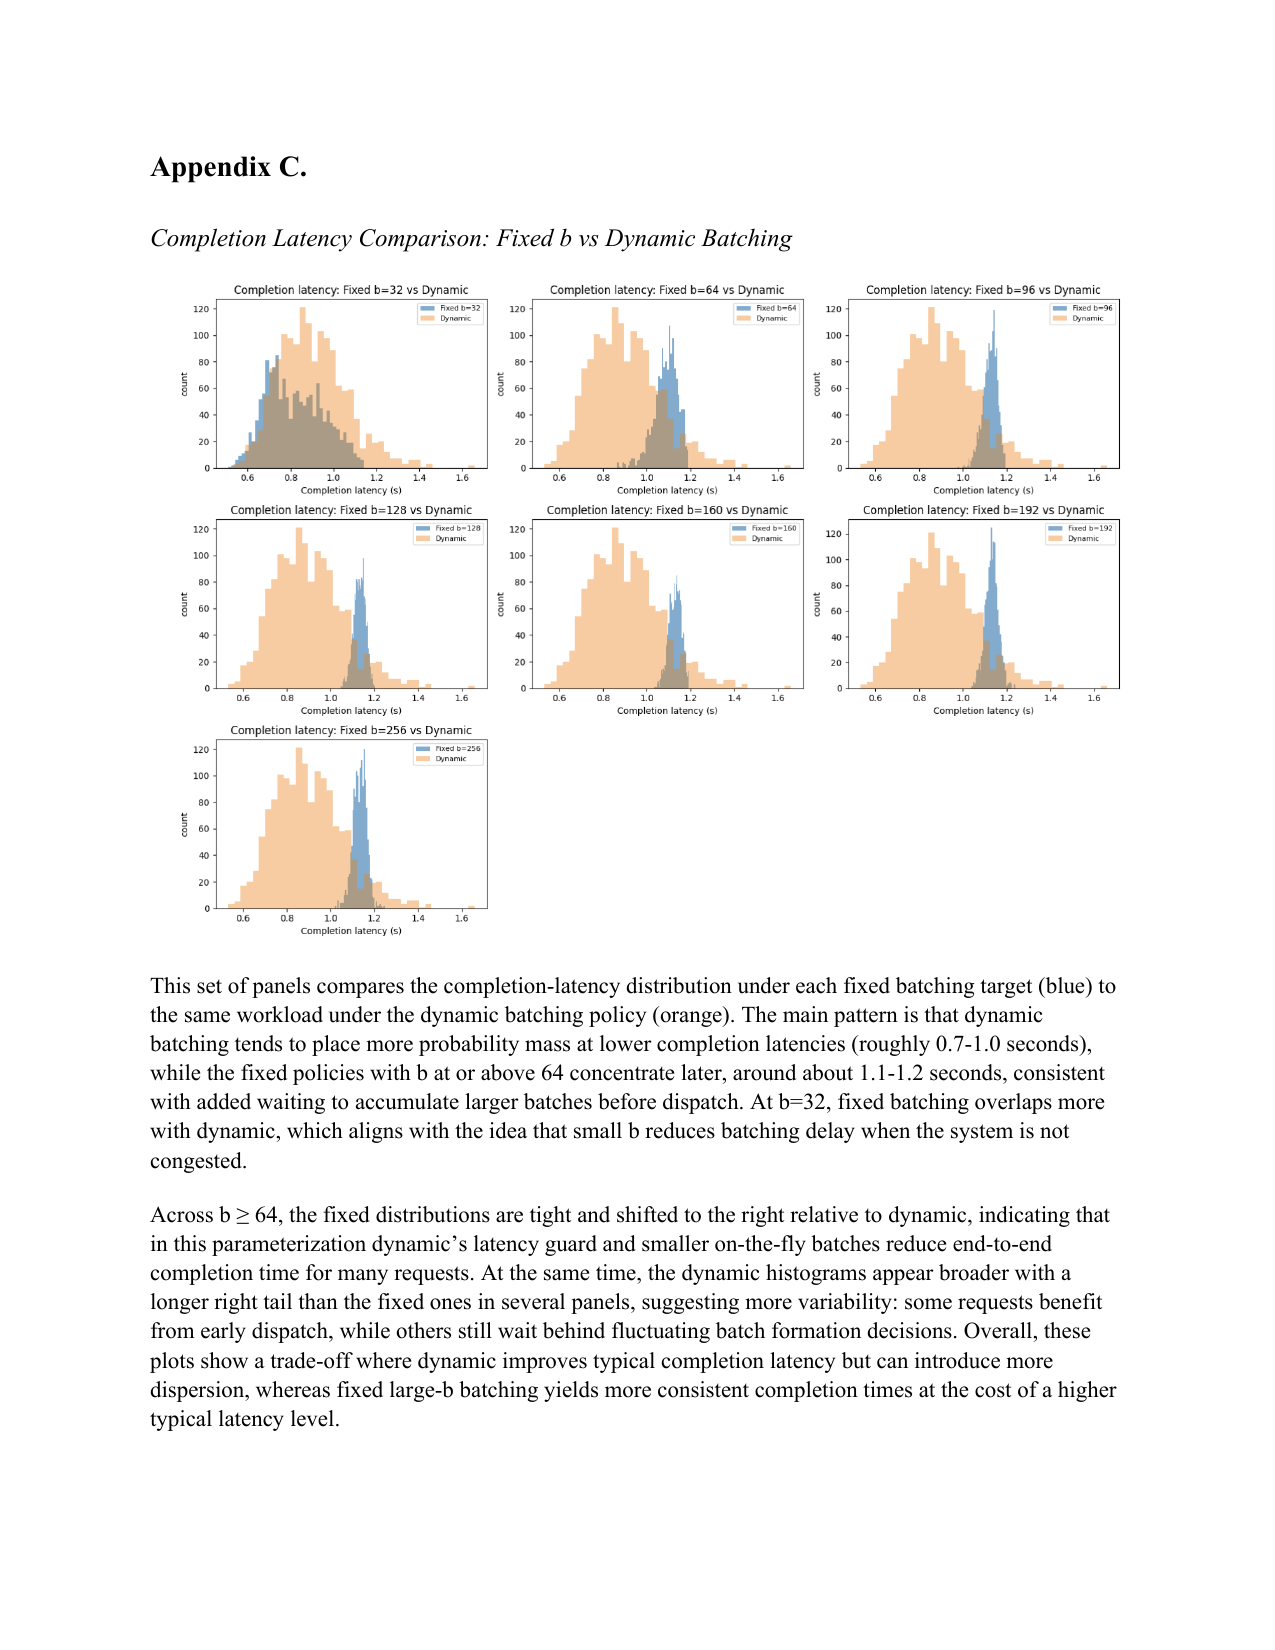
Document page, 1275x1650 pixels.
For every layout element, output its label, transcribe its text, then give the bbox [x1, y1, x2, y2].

subtitle Completion Latency Comparison: Fixed b vs Dynamic Batching [150, 224, 1125, 252]
text This set of panels compares the completion-latency distribution under each fixed batching target (blue) to the same workload under the dynamic batching policy (orange). The main pattern is that dynamic batching tends to place more probability mass at lower completion latencies (roughly 0.7-1.0 seconds), while the fixed policies with b at or above 64 concentrate later, around about 1.1-1.2 seconds, consistent with added waiting to accumulate larger batches before dispatch. At b=32, fixed batching overlaps more with dynamic, which aligns with the idea that small b reduces batching delay when the system is not congested. [150, 973, 1125, 1173]
picture [150, 268, 1125, 944]
subtitle Appendix C. [150, 150, 1125, 182]
text Across b ≥ 64, the fixed distributions are tight and shifted to the right relative to dynamic, indicating that in this parameterization dynamic’s latency guard and smaller on-the-fly batches reduce end-to-end completion time for many requests. At the same time, the dynamic histograms appear broader with a longer right tail than the fixed ones in several panels, suggesting more variability: some requests benefit from early dispatch, while others still wait behind fluctuating batch formation decisions. Overall, these plots show a trade-off where dynamic improves typical completion latency but can introduce more dispersion, whereas fixed large-b batching yields more consistent completion times at the cost of a higher typical latency level. [150, 1202, 1125, 1431]
